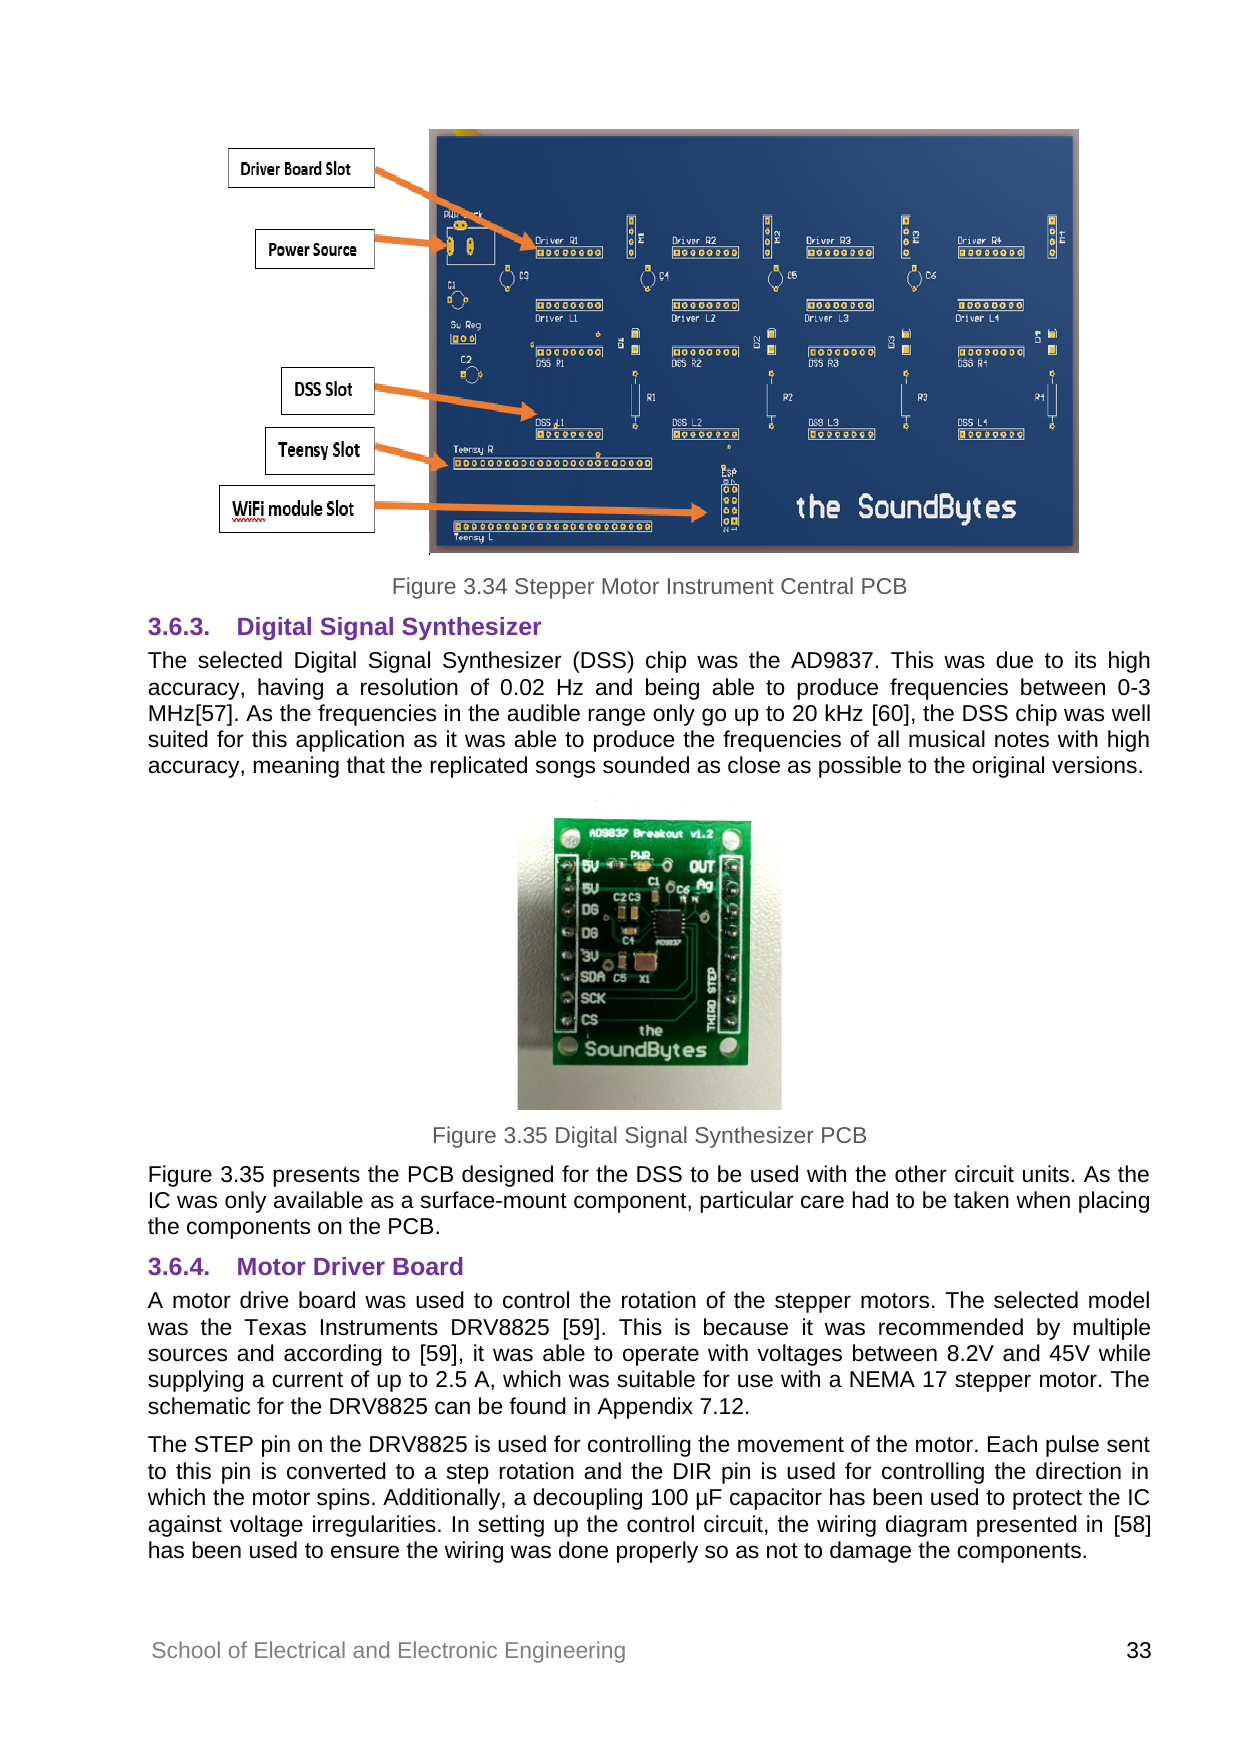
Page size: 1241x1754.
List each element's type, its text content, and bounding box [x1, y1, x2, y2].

picture [517, 791, 782, 1110]
subtitle Digital Signal Synthesizer [148, 612, 1152, 641]
picture [216, 118, 1083, 561]
text A motor drive board was used to control the rotation of the stepper motors. The selected model was the Texas Instruments DRV8825 . This is because it was recommended by multiple sources and according to , it was able to operate with voltages between 8.2V and 45V while supplying a current of up to 2.5 A, which was suitable for use with a NEMA 17 stepper motor. The schematic for the DRV8825 can be found in Appendix 7.12. [148, 1287, 1152, 1419]
subtitle Motor Driver Board [148, 1252, 1152, 1281]
text The selected Digital Signal Synthesizer (DSS) chip was the AD9837. This was due to its high accuracy, having a resolution of 0.02 Hz and being able to produce frequencies between 0-3 MHz. As the frequencies in the audible range only go up to 20 kHz , the DSS chip was well suited for this application as it was able to produce the frequencies of all musical notes with high accuracy, meaning that the replicated songs sounded as close as possible to the original versions. [148, 647, 1152, 779]
text The STEP pin on the DRV8825 is used for controlling the movement of the motor. Each pulse sent to this pin is converted to a step rotation and the DIR pin is used for controlling the direction in which the motor spins. Additionally, a decoupling 100 µF capacitor has been used to protect the IC against voltage irregularities. In setting up the control circuit, the wiring diagram presented in has been used to ensure the wiring was done properly so as not to damage the components. [148, 1431, 1152, 1563]
